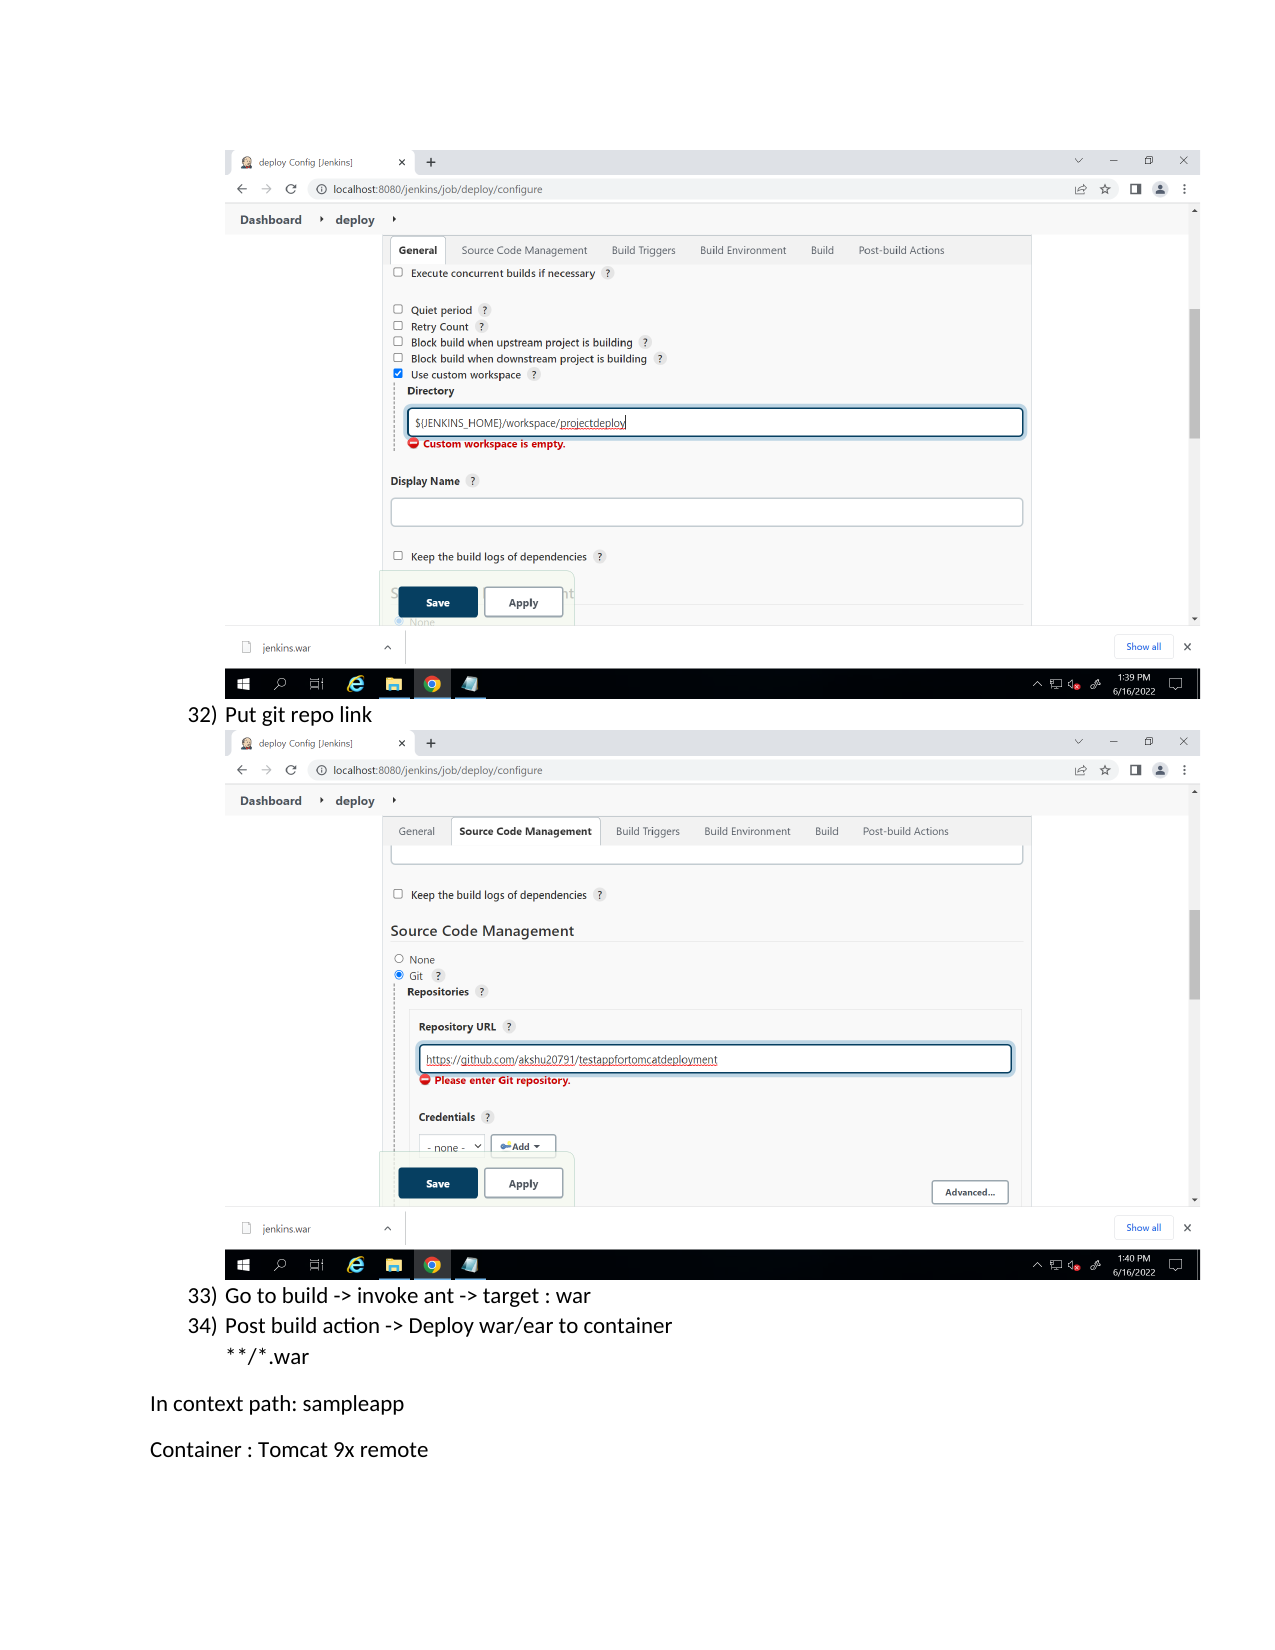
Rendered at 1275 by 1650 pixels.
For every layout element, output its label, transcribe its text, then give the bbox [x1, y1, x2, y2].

text Container : Tomcat 9x remote [150, 1436, 1125, 1464]
list Go to build -> invoke ant -> target : war [187, 1281, 1125, 1309]
text In context path: sampleapp [150, 1389, 1125, 1417]
picture [225, 730, 1200, 1280]
picture [225, 150, 1200, 699]
list **/*.war [225, 1342, 1125, 1370]
list Post build action -> Deploy war/ear to container [187, 1312, 1125, 1340]
